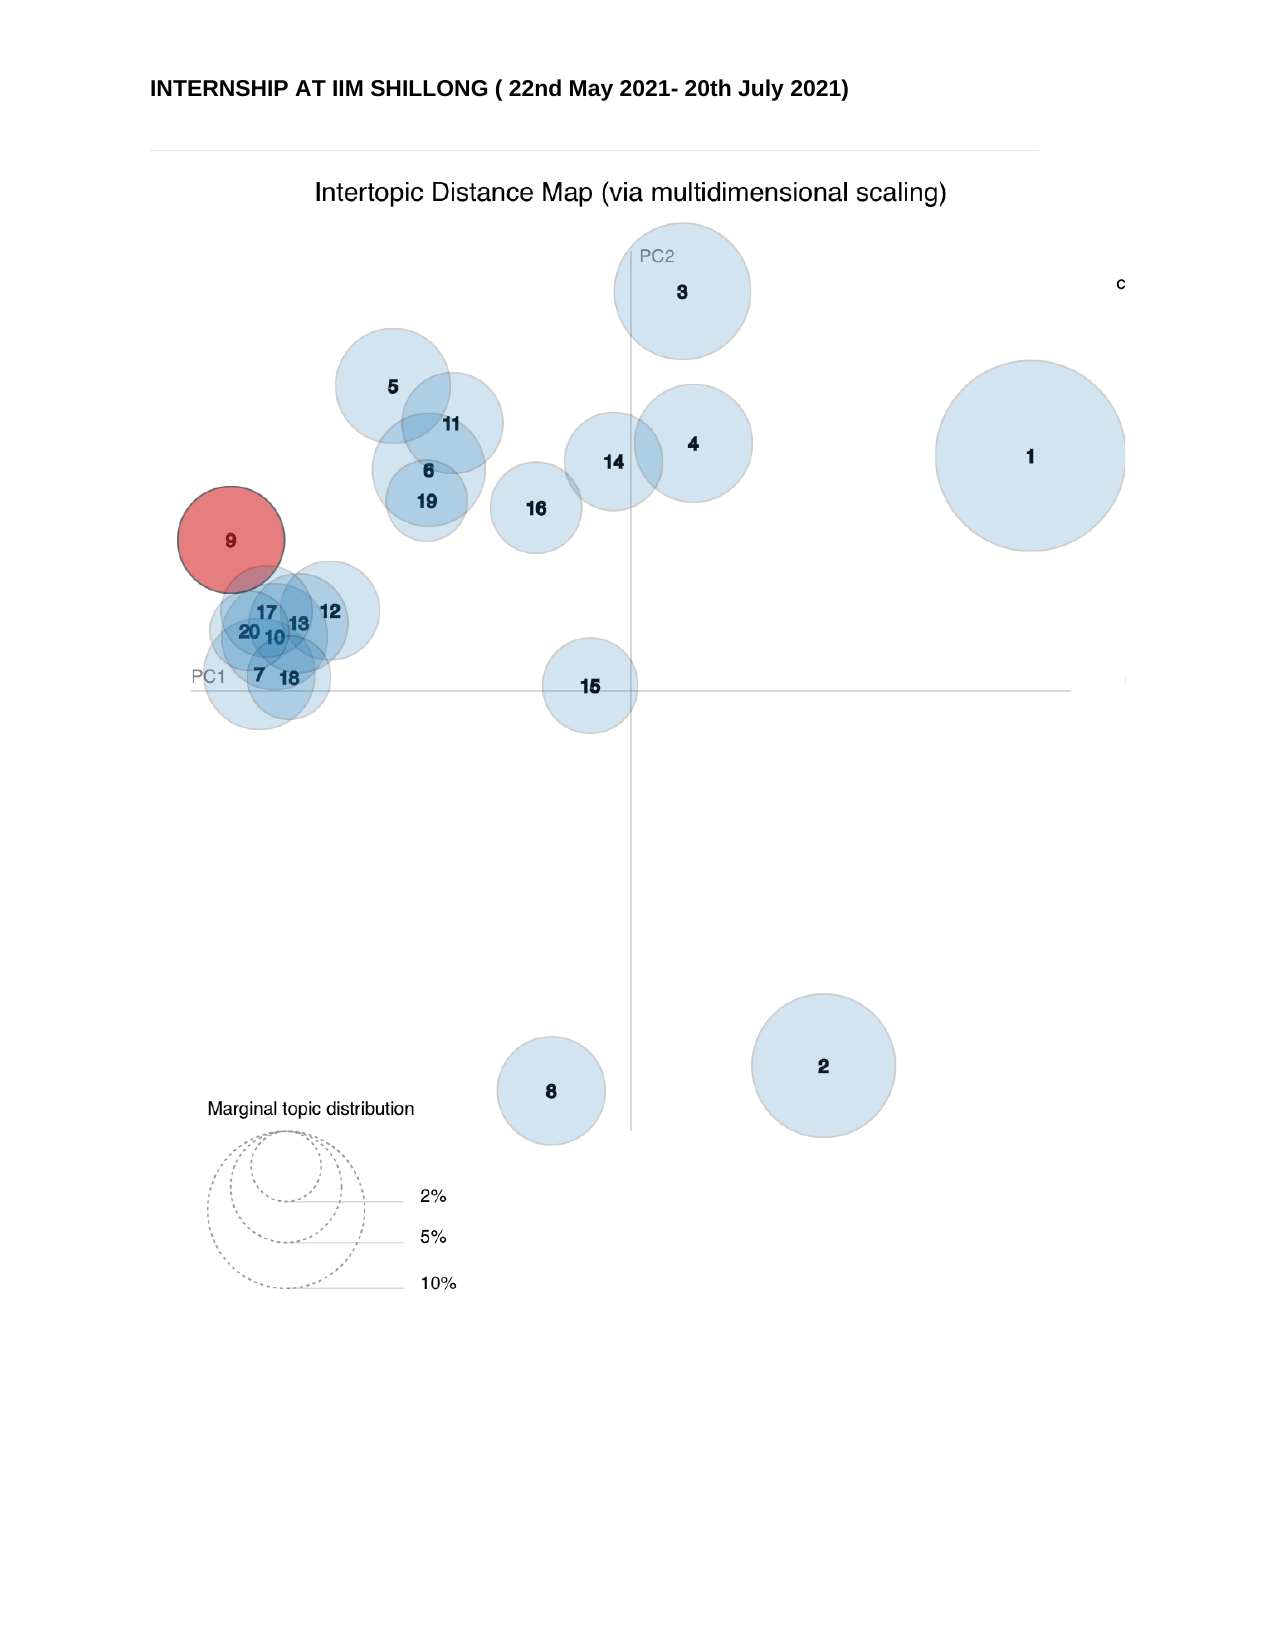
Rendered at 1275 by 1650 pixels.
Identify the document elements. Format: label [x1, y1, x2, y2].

picture [150, 150, 1125, 1307]
